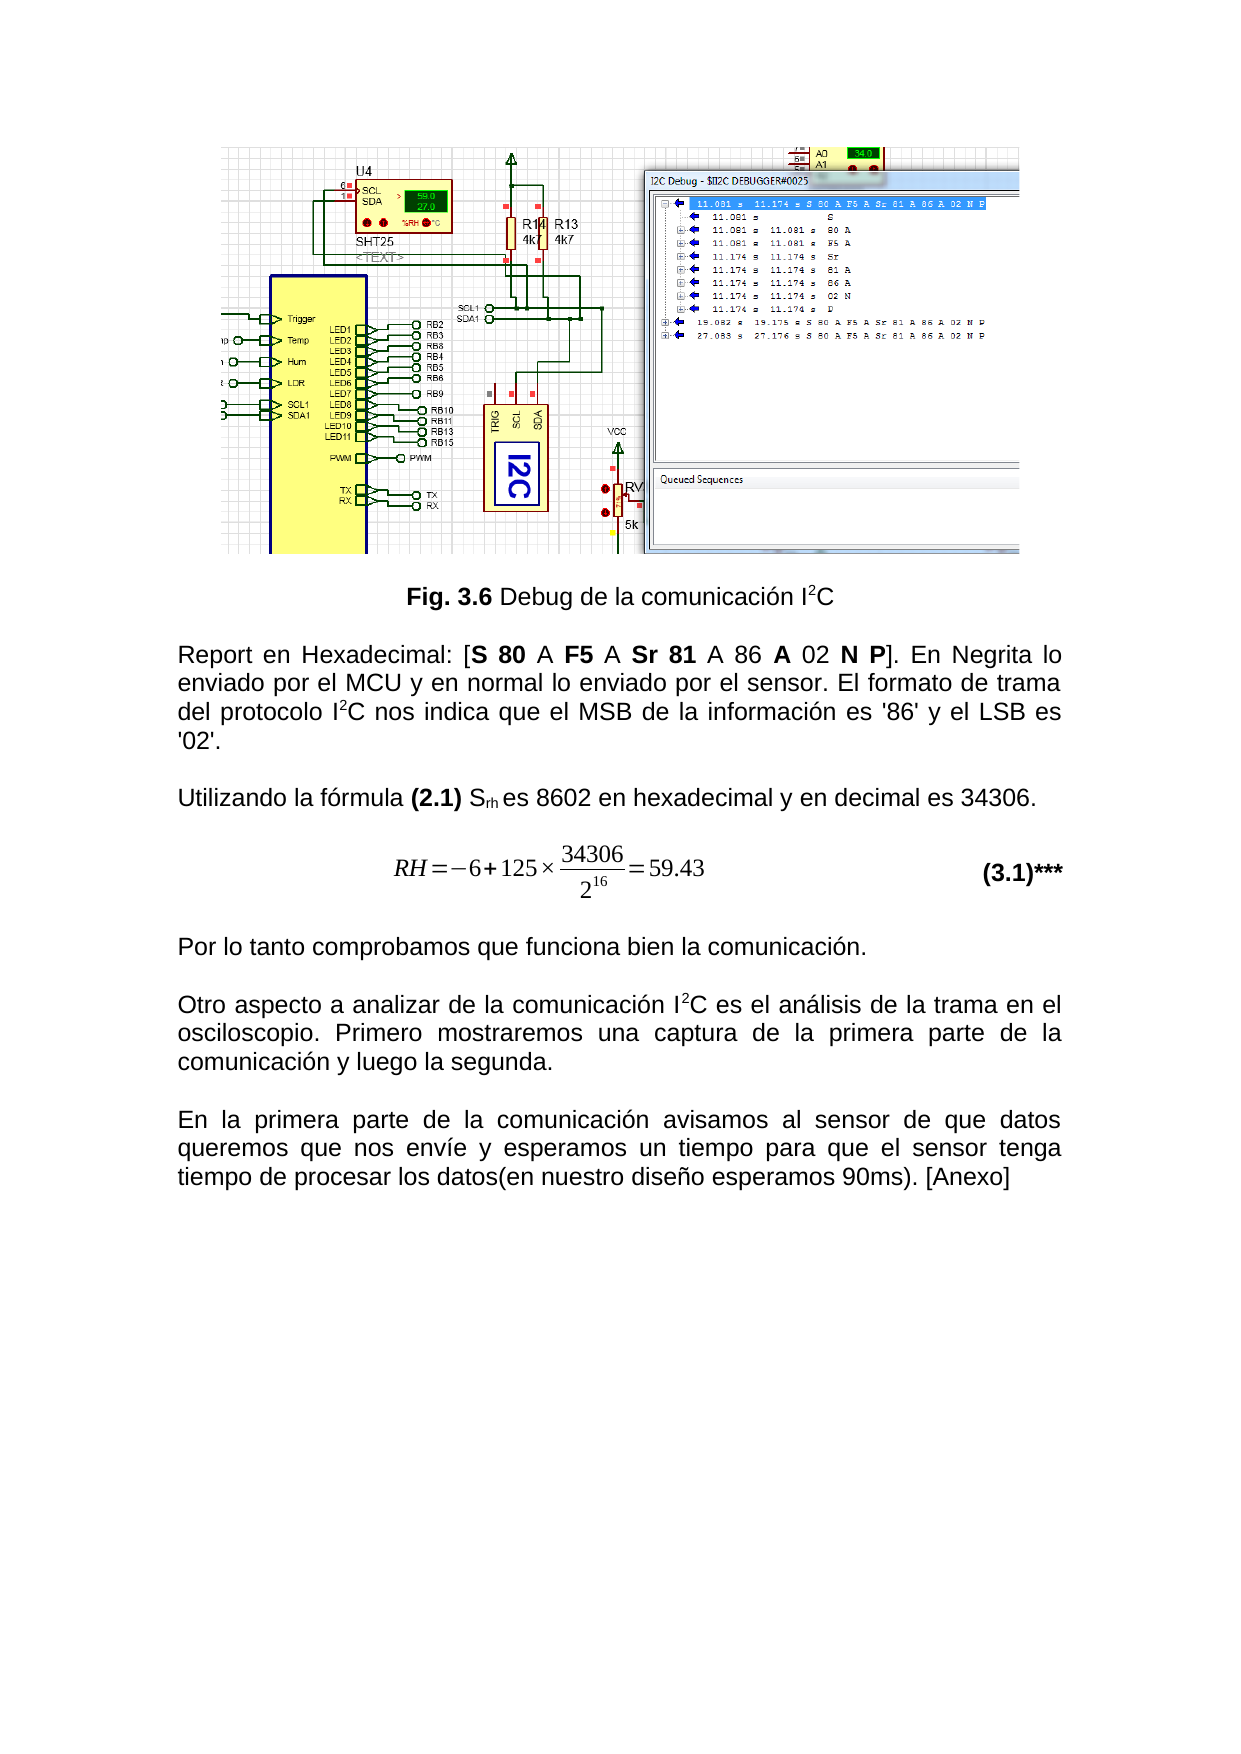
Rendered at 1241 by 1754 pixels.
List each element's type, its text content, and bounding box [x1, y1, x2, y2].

picture [221, 147, 1020, 554]
text Otro aspecto a analizar de la comunicación I2C es el análisis de la trama en el osciloscopio. Primero mostraremos una captura de la primera parte de la comunicación y luego la segunda. [177, 989, 1063, 1076]
text Report en Hexadecimal: [S 80 A F5 A Sr 81 A 86 A 02 N P]. En Negrita lo enviado por el MCU y en normal lo enviado por el sensor. El formato de trama del protocolo I2C nos indica que el MSB de la información es '86' y el LSB es '02'. [177, 639, 1063, 754]
text En la primera parte de la comunicación avisamos al sensor de que datos queremos que nos envíe y esperamos un tiempo para que el sensor tenga tiempo de procesar los datos(en nuestro diseño esperamos 90ms). [Anexo] [177, 1104, 1063, 1191]
text (3.1)*** [177, 841, 1063, 903]
text Fig. 3.6 Debug de la comunicación I2C [177, 582, 1063, 611]
text Por lo tanto comprobamos que funciona bien la comunicación. [177, 932, 1063, 961]
text Utilizando la fórmula (2.1) Srh es 8602 en hexadecimal y en decimal es 34306. [177, 783, 1063, 812]
